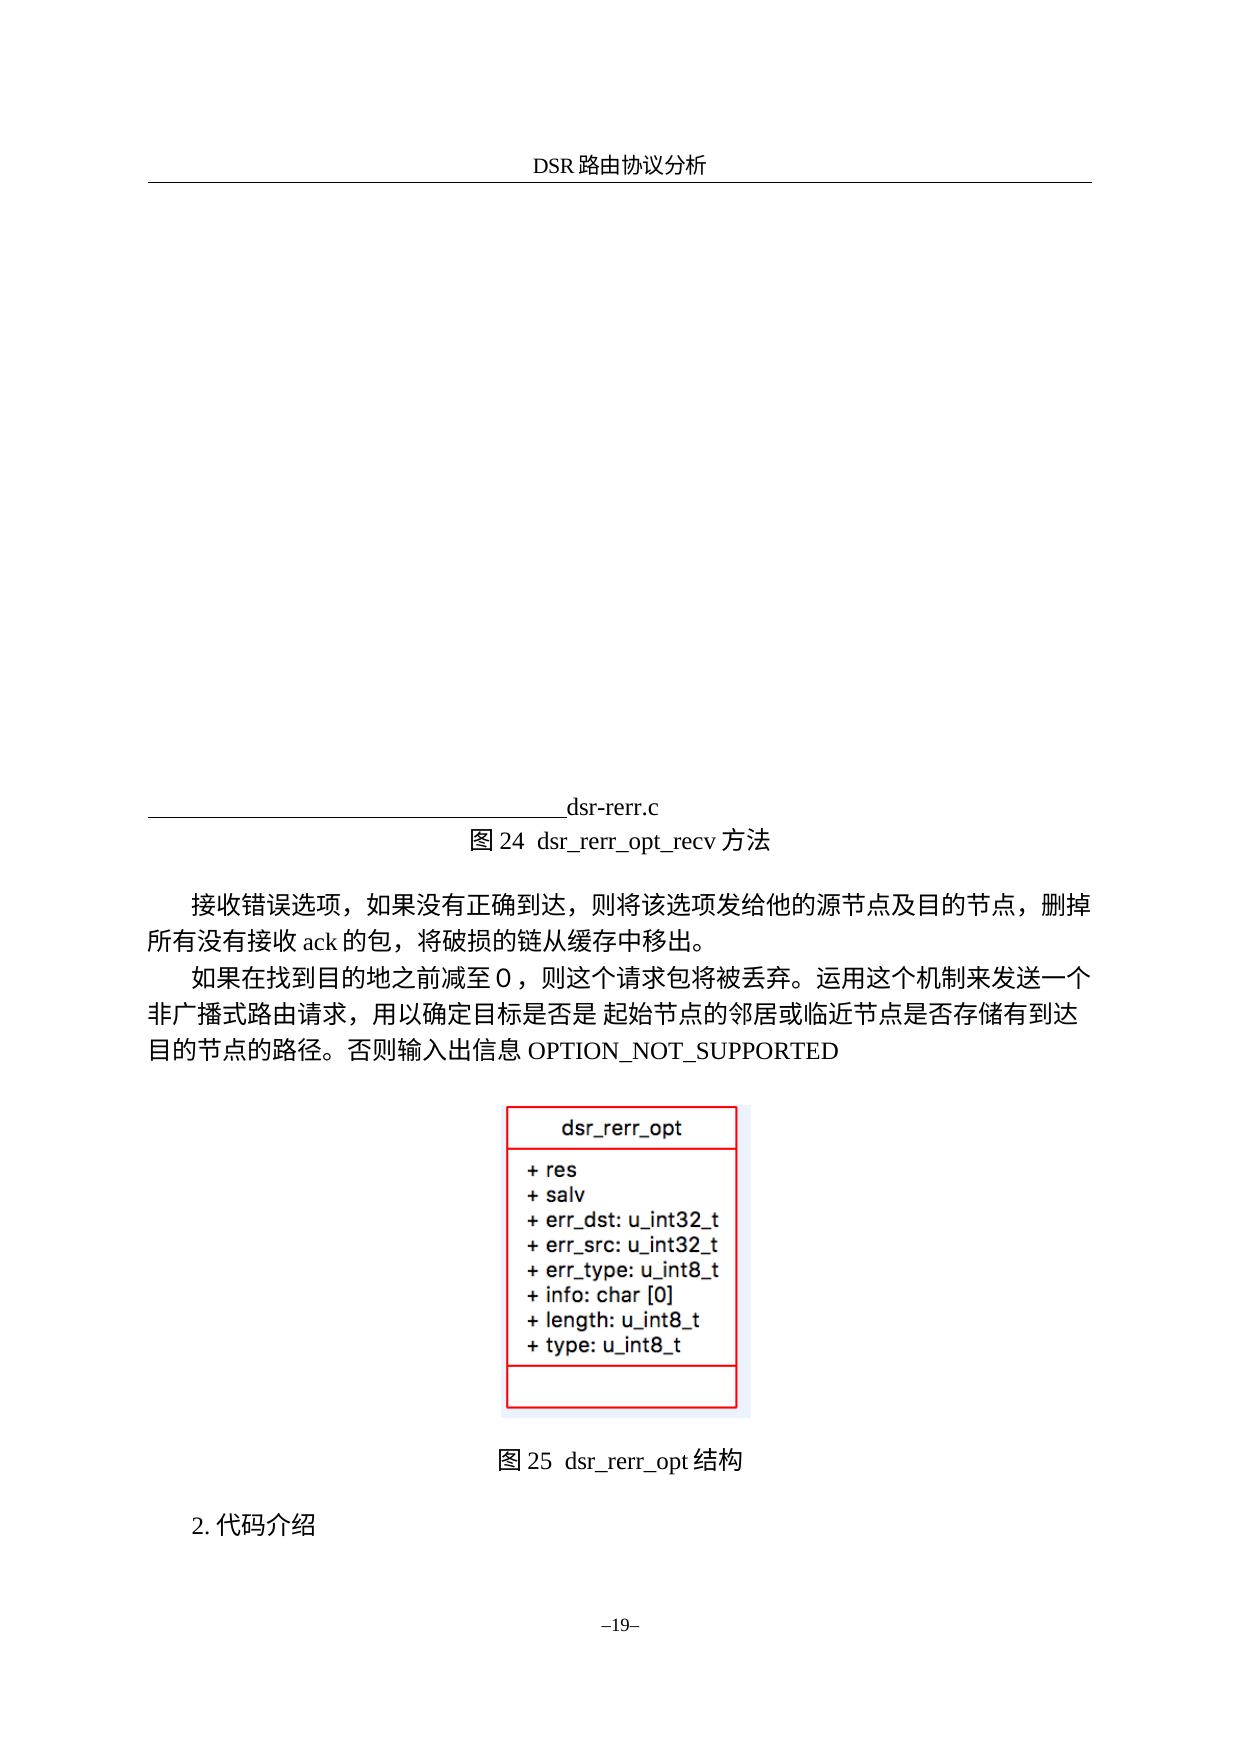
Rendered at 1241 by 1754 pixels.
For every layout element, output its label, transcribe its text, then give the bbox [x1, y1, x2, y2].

text 如果在找到目的地之前减至０，则这个请求包将被丢弃。运用这个机制来发送一个非广播式路由请求，用以确定目标是否是 起始节点的邻居或临近节点是否存储有到达目的节点的路径。否则输入出信息OPTION_NOT_SUPPORTED [148, 958, 1092, 1067]
text 接收错误选项，如果没有正确到达，则将该选项发给他的源节点及目的节点，删掉所有没有接收ack的包，将破损的链从缓存中移出。 [148, 886, 1092, 958]
picture [501, 1105, 751, 1418]
text 2. 代码介绍 [148, 1506, 1092, 1542]
text dsr-rerr.c [148, 792, 1092, 821]
text 图25 dsr_rerr_opt结构 [148, 1441, 1092, 1477]
text 图24 dsr_rerr_opt_recv方法 [148, 821, 1092, 857]
